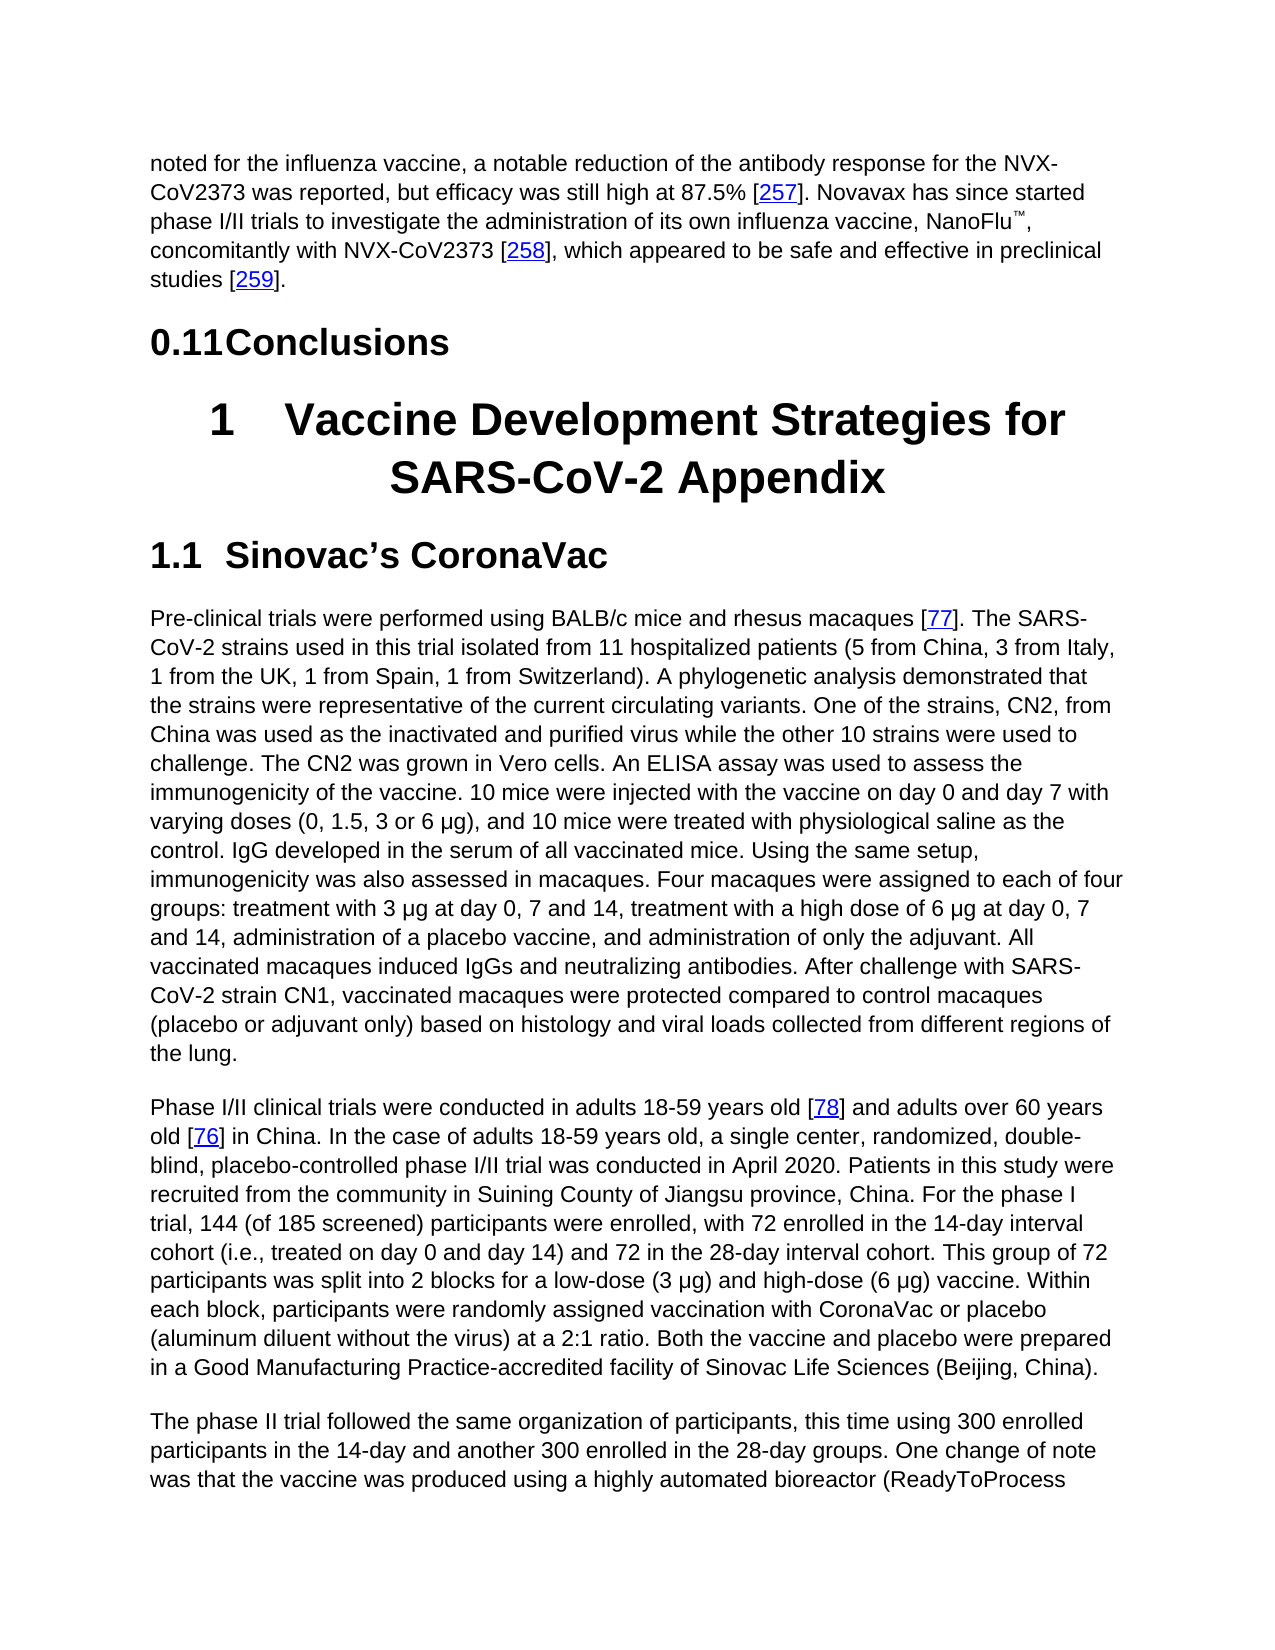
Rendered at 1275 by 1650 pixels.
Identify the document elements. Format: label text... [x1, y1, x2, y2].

text Pre-clinical trials were performed using BALB/c mice and rhesus macaques [77]. The SARS-CoV-2 strains used in this trial isolated from 11 hospitalized patients (5 from China, 3 from Italy, 1 from the UK, 1 from Spain, 1 from Switzerland). A phylogenetic analysis demonstrated that the strains were representative of the current circulating variants. One of the strains, CN2, from China was used as the inactivated and purified virus while the other 10 strains were used to challenge. The CN2 was grown in Vero cells. An ELISA assay was used to assess the immunogenicity of the vaccine. 10 mice were injected with the vaccine on day 0 and day 7 with varying doses (0, 1.5, 3 or 6 μg), and 10 mice were treated with physiological saline as the control. IgG developed in the serum of all vaccinated mice. Using the same setup, immunogenicity was also assessed in macaques. Four macaques were assigned to each of four groups: treatment with 3 μg at day 0, 7 and 14, treatment with a high dose of 6 μg at day 0, 7 and 14, administration of a placebo vaccine, and administration of only the adjuvant. All vaccinated macaques induced IgGs and neutralizing antibodies. After challenge with SARS-CoV-2 strain CN1, vaccinated macaques were protected compared to control macaques (placebo or adjuvant only) based on histology and viral loads collected from different regions of the lung. [150, 605, 1125, 1066]
subtitle 1 Vaccine Development Strategies for SARS-CoV-2 Appendix [150, 392, 1125, 503]
subtitle 0.11 Conclusions [150, 320, 1125, 363]
text Phase I/II clinical trials were conducted in adults 18-59 years old [78] and adults over 60 years old [76] in China. In the case of adults 18-59 years old, a single center, randomized, double-blind, placebo-controlled phase I/II trial was conducted in April 2020. Patients in this study were recruited from the community in Suining County of Jiangsu province, China. For the phase I trial, 144 (of 185 screened) participants were enrolled, with 72 enrolled in the 14-day interval cohort (i.e., treated on day 0 and day 14) and 72 in the 28-day interval cohort. This group of 72 participants was split into 2 blocks for a low-dose (3 μg) and high-dose (6 μg) vaccine. Within each block, participants were randomly assigned vaccination with CoronaVac or placebo (aluminum diluent without the virus) at a 2:1 ratio. Both the vaccine and placebo were prepared in a Good Manufacturing Practice-accredited facility of Sinovac Life Sciences (Beijing, China). [150, 1094, 1125, 1381]
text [150, 150, 1125, 292]
subtitle 1.1 Sinovac’s CoronaVac [150, 533, 1125, 576]
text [150, 1408, 1125, 1493]
